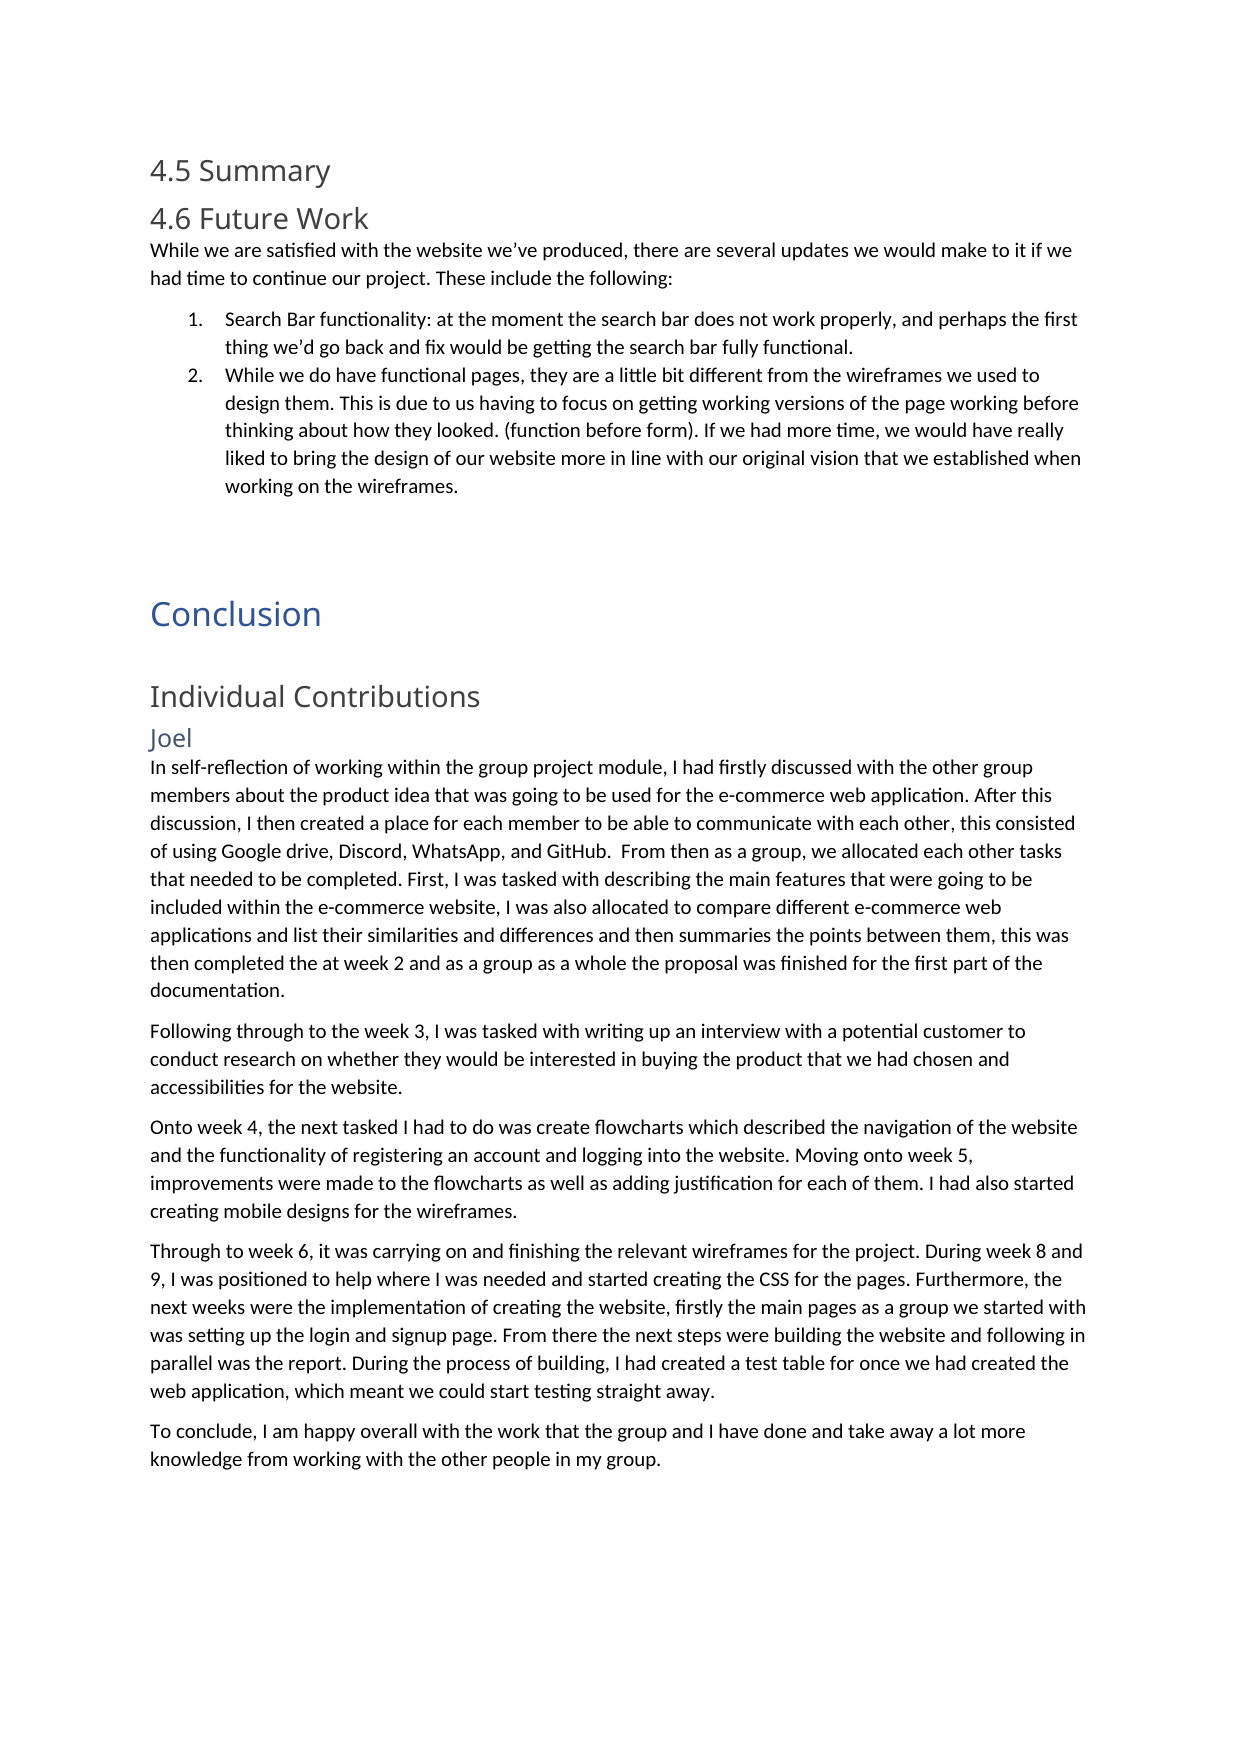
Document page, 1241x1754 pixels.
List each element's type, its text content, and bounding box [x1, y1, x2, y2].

list While we do have functional pages, they are a little bit different from the wireframes we used to design them. This is due to us having to focus on getting working versions of the page working before thinking about how they looked. (function before form). If we had more time, we would have really liked to bring the design of our website more in line with our original vision that we established when working on the wireframes. [187, 362, 1090, 499]
text Following through to the week 3, I was tasked with writing up an interview with a potential customer to conduct research on whether they would be interested in buying the product that we had chosen and accessibilities for the website. [150, 1018, 1090, 1099]
text While we are satisfied with the website we’ve produced, there are several updates we would make to it if we had time to continue our project. These include the following: [150, 238, 1090, 291]
list Search Bar functionality: at the moment the search bar does not work properly, and perhaps the first thing we’d go back and fix would be getting the search bar fully functional. [187, 306, 1090, 359]
subtitle Conclusion [150, 591, 1090, 636]
text Onto week 4, the next tasked I had to do was create flowcharts which described the navigation of the website and the functionality of registering an account and logging into the website. Moving onto week 5, improvements were made to the flowcharts as well as adding justification for each of them. I had also started creating mobile designs for the wireframes. [150, 1114, 1090, 1223]
subtitle 4.6 Future Work [150, 198, 1090, 238]
subtitle Joel [150, 720, 1090, 754]
text In self-reflection of working within the group project module, I had firstly discussed with the other group members about the product idea that was going to be used for the e-commerce web application. After this discussion, I then created a place for each member to be able to communicate with each other, this consisted of using Google drive, Discord, WhatsApp, and GitHub. From then as a group, we allocated each other tasks that needed to be completed. First, I was tasked with describing the main features that were going to be included within the e-commerce website, I was also allocated to compare different e-commerce web applications and list their similarities and differences and then summaries the points between them, this was then completed the at week 2 and as a group as a whole the proposal was finished for the first part of the documentation. [150, 754, 1090, 1003]
text Through to week 6, it was carrying on and finishing the relevant wireframes for the project. During week 8 and 9, I was positioned to help where I was needed and started creating the CSS for the pages. Furthermore, the next weeks were the implementation of creating the website, firstly the main pages as a group we started with was setting up the login and signup page. From there the next steps were building the website and following in parallel was the report. During the process of building, I had created a test table for once we had created the web application, which meant we could start testing straight away. [150, 1238, 1090, 1403]
text To conclude, I am happy overall with the work that the group and I have done and take away a lot more knowledge from working with the other people in my group. [150, 1418, 1090, 1472]
subtitle Individual Contributions [150, 676, 1090, 716]
subtitle 4.5 Summary [150, 150, 1090, 190]
